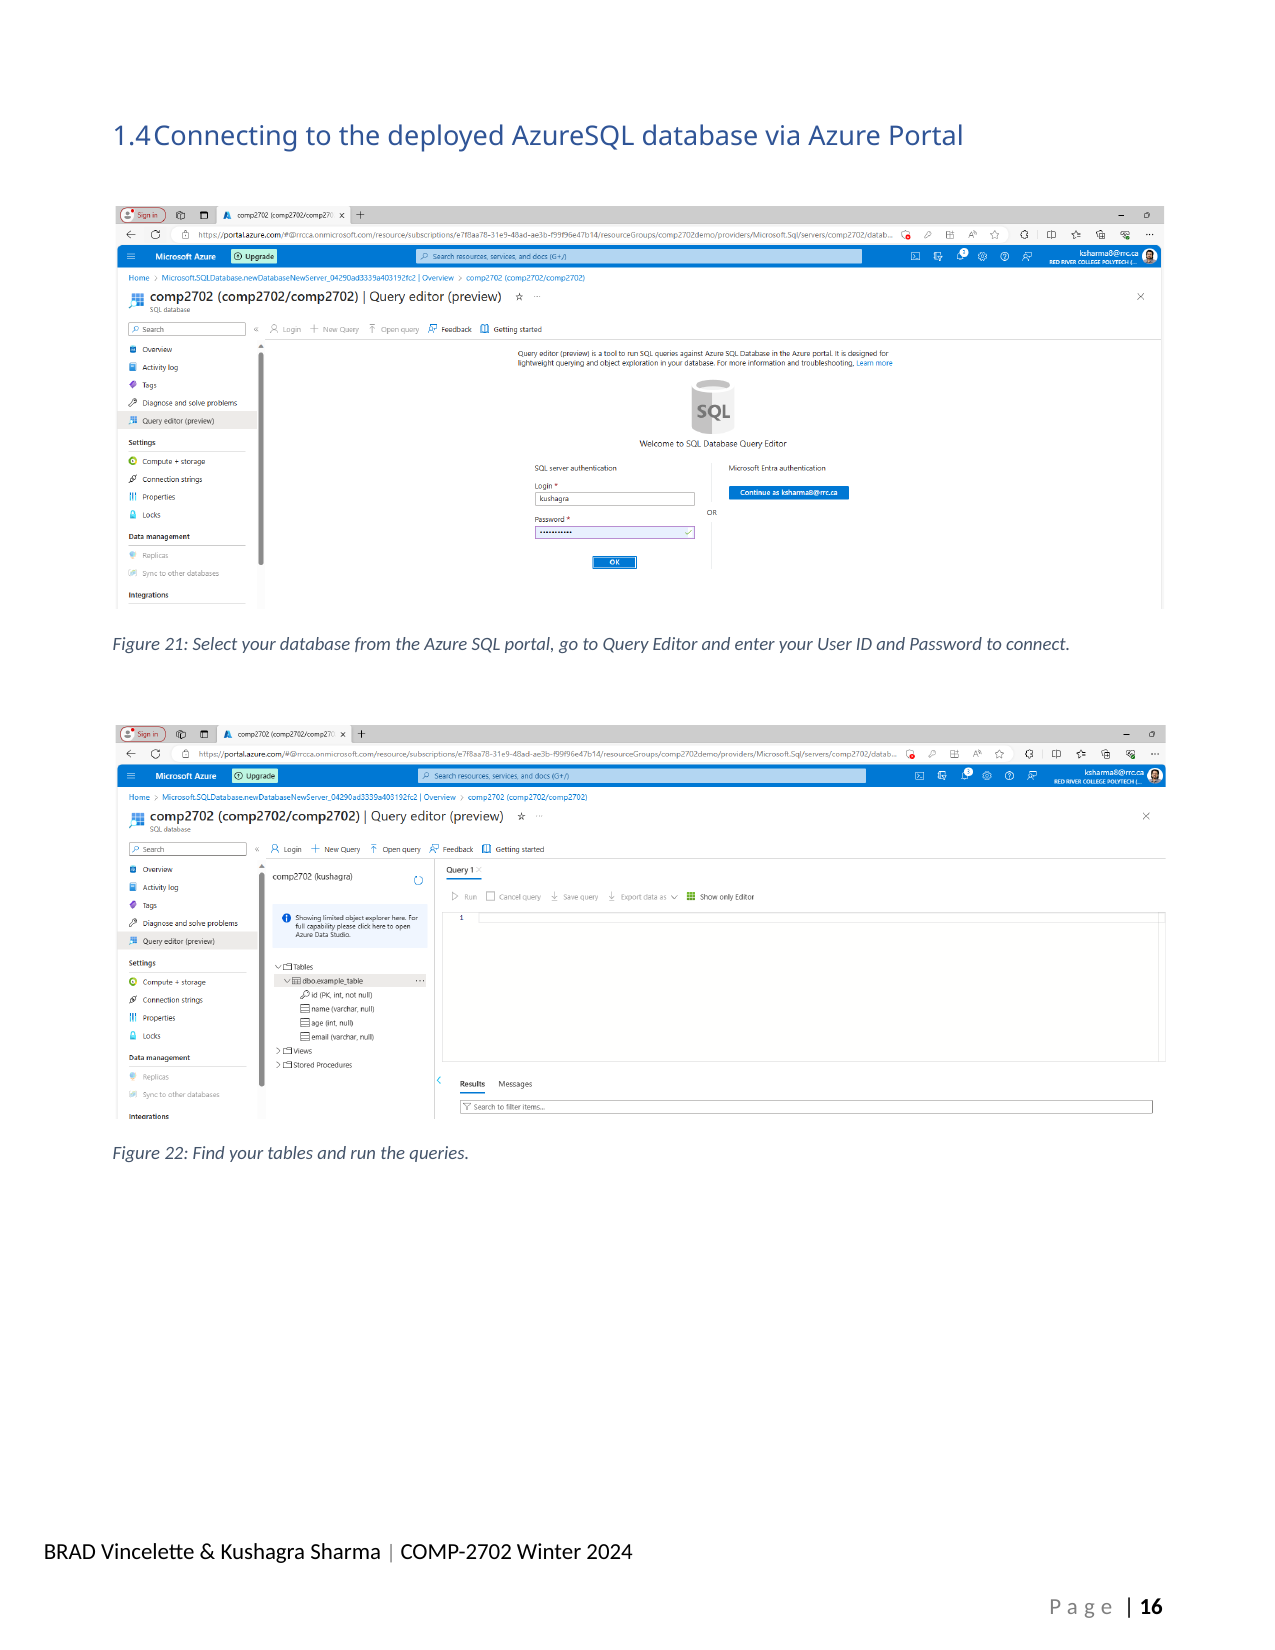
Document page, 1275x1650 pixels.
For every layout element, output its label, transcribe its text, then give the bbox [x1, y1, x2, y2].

picture [115, 206, 1165, 609]
picture [115, 725, 1166, 1119]
text Figure 22: Find your tables and run the queries. [112, 1141, 1162, 1164]
subtitle Connecting to the deployed AzureSQL database via Azure Portal [112, 117, 1162, 153]
text Figure 21: Select your database from the Azure SQL portal, go to Query Editor and enter your User ID and Password to connect. [112, 632, 1162, 654]
